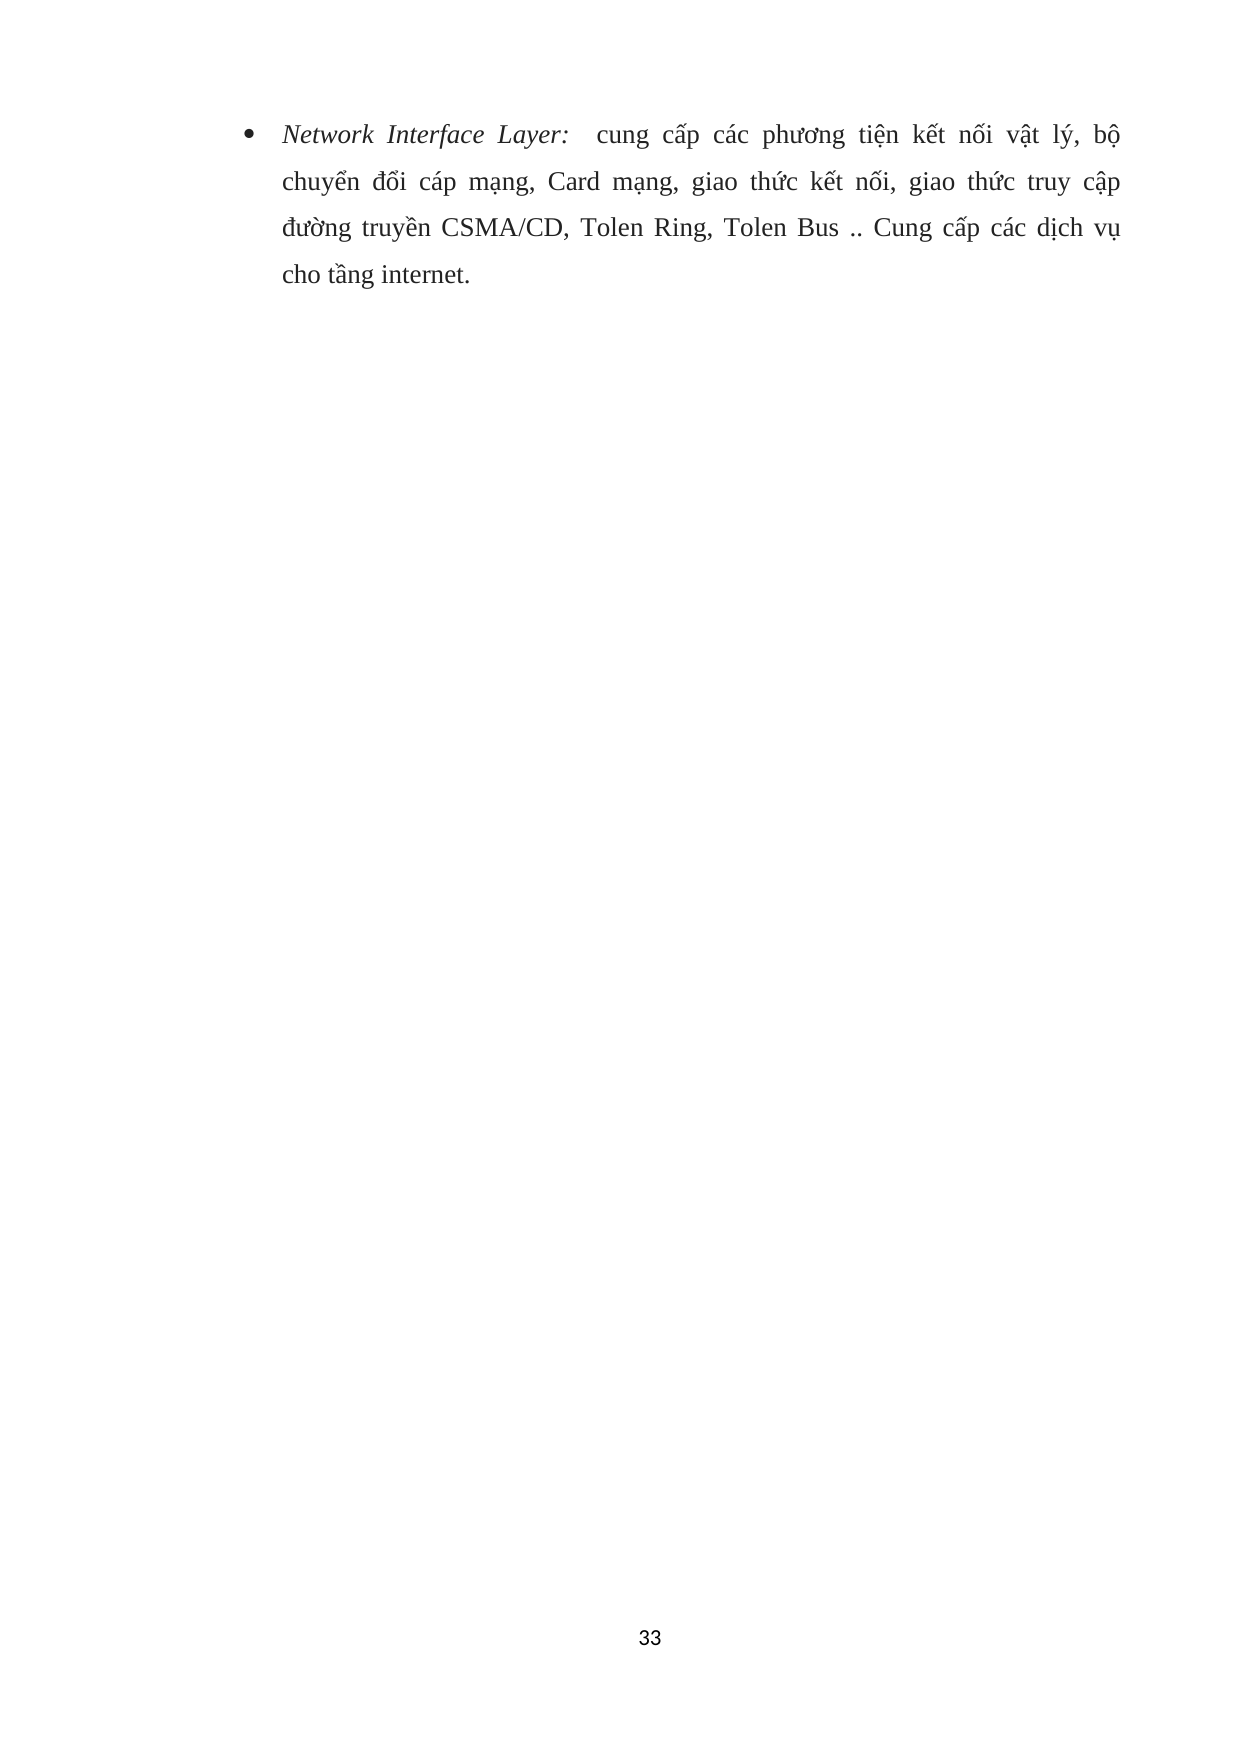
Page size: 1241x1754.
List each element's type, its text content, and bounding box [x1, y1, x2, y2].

list Network Interface Layer: cung cấp các phương tiện kết nối vật lý, bộ chuyển đổi cáp mạng, Card mạng, giao thức kết nối, giao thức truy cập đường truyền CSMA/CD, Tolen Ring, Tolen Bus .. Cung cấp các dịch vụ cho tầng internet. [244, 118, 1122, 289]
